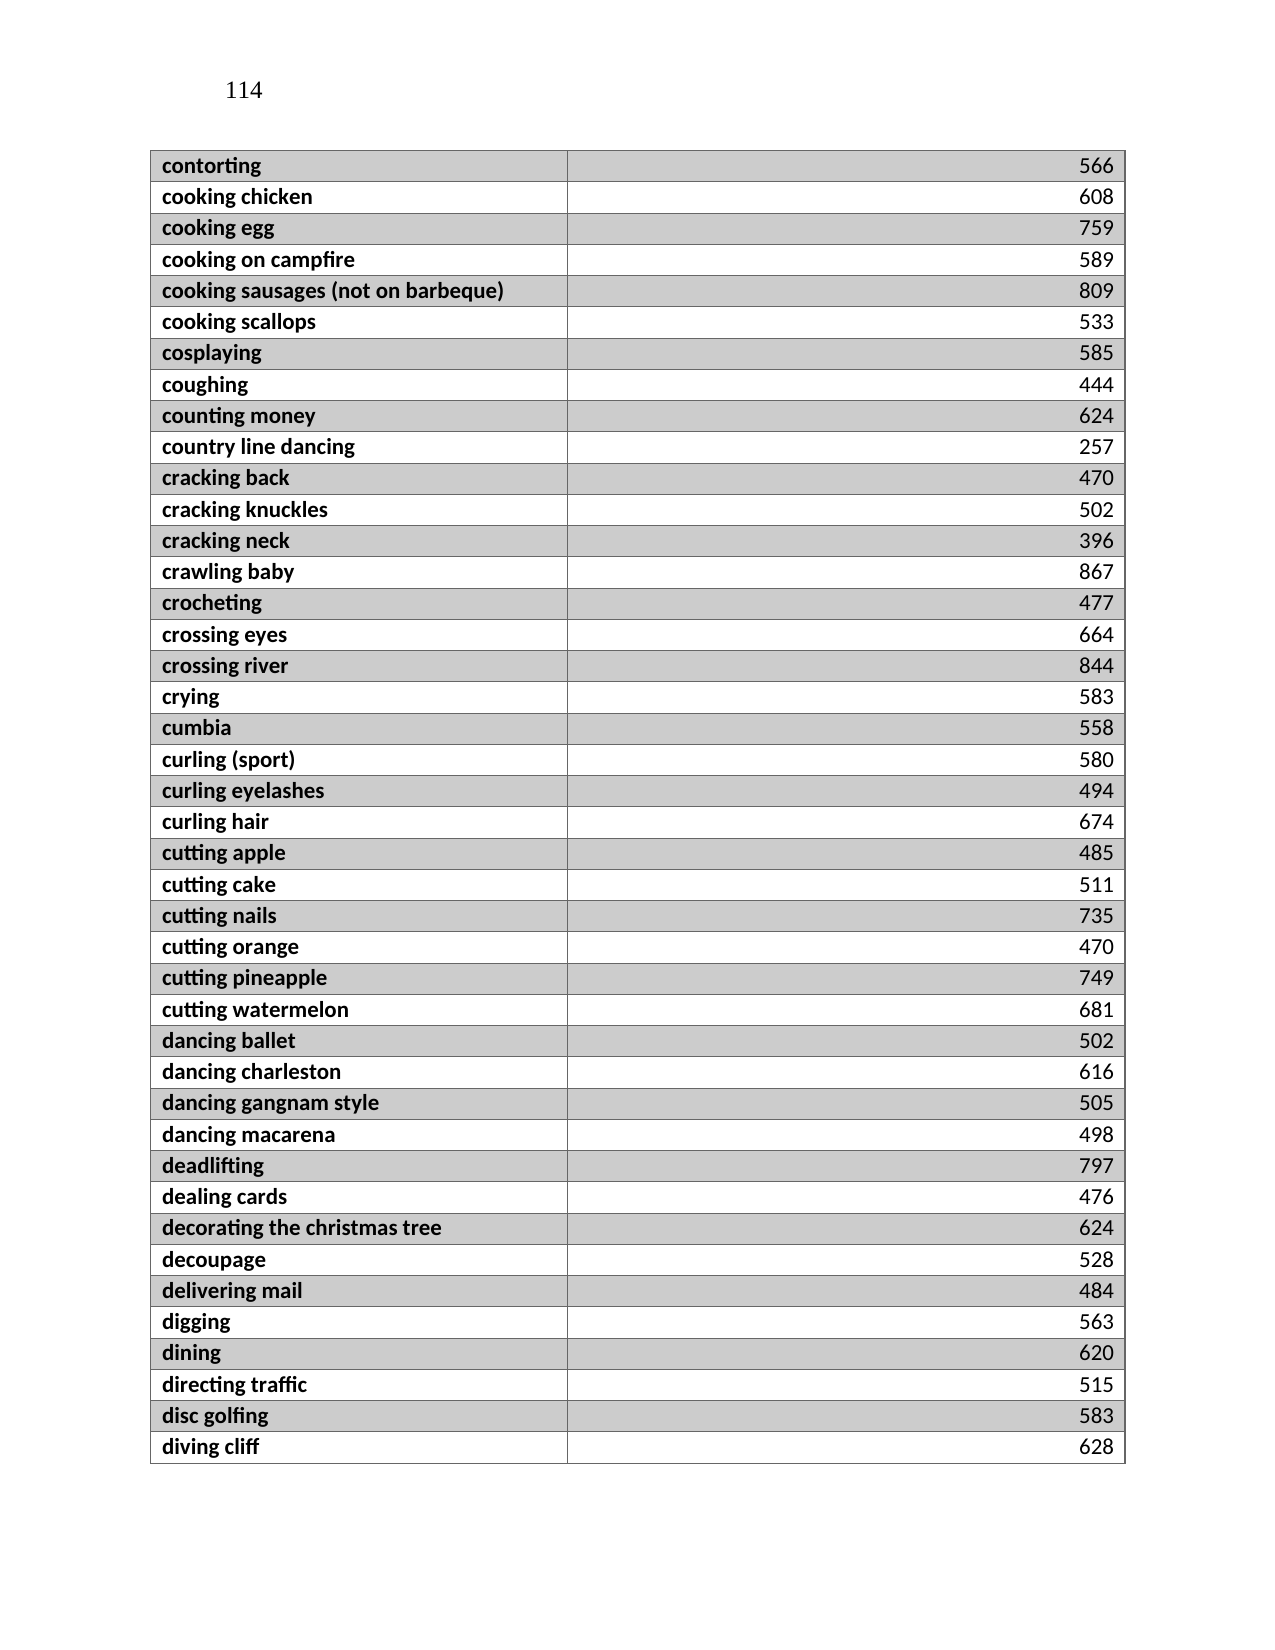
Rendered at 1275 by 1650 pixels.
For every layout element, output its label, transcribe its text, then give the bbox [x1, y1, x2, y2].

table_cell 589 [568, 245, 1124, 275]
table_cell 257 [568, 432, 1124, 462]
table_cell 664 [568, 620, 1124, 650]
table_cell 735 [568, 901, 1124, 931]
table_cell dancing charleston [151, 1057, 567, 1087]
table_cell dealing cards [151, 1182, 567, 1212]
table_cell 563 [568, 1307, 1124, 1337]
table_cell 502 [568, 1026, 1124, 1056]
table_cell 616 [568, 1057, 1124, 1087]
table_cell 477 [568, 589, 1124, 619]
table_cell 797 [568, 1151, 1124, 1181]
table_cell 608 [568, 182, 1124, 212]
table_cell cutting cake [151, 870, 567, 900]
table_cell 624 [568, 401, 1124, 431]
table_cell cracking back [151, 464, 567, 494]
table_cell 585 [568, 339, 1124, 369]
table_cell 580 [568, 745, 1124, 775]
table_cell 470 [568, 932, 1124, 962]
table_cell dancing gangnam style [151, 1089, 567, 1119]
table_cell delivering mail [151, 1276, 567, 1306]
table_cell 558 [568, 714, 1124, 744]
table_cell crocheting [151, 589, 567, 619]
table_cell cooking chicken [151, 182, 567, 212]
table_cell cooking egg [151, 214, 567, 244]
table_cell 583 [568, 1401, 1124, 1431]
table_cell curling (sport) [151, 745, 567, 775]
table_cell cooking on campfire [151, 245, 567, 275]
table_cell 533 [568, 307, 1124, 337]
table_cell 844 [568, 651, 1124, 681]
table_cell 396 [568, 526, 1124, 556]
table_cell 759 [568, 214, 1124, 244]
table_cell curling eyelashes [151, 776, 567, 806]
table_cell 628 [568, 1432, 1124, 1462]
table_cell 484 [568, 1276, 1124, 1306]
table_cell 583 [568, 682, 1124, 712]
table_cell crawling baby [151, 557, 567, 587]
table_cell crossing eyes [151, 620, 567, 650]
table_cell cracking knuckles [151, 495, 567, 525]
table_cell 470 [568, 464, 1124, 494]
table_cell 511 [568, 870, 1124, 900]
table_cell 444 [568, 370, 1124, 400]
table_cell cutting apple [151, 839, 567, 869]
table_cell counting money [151, 401, 567, 431]
table_cell 620 [568, 1339, 1124, 1369]
table_cell cracking neck [151, 526, 567, 556]
table_cell 681 [568, 995, 1124, 1025]
table_cell 566 [568, 151, 1124, 181]
table_cell cosplaying [151, 339, 567, 369]
table_cell crying [151, 682, 567, 712]
table_cell dancing ballet [151, 1026, 567, 1056]
table_cell crossing river [151, 651, 567, 681]
table_cell coughing [151, 370, 567, 400]
table_cell directing traffic [151, 1370, 567, 1400]
table_cell decorating the christmas tree [151, 1214, 567, 1244]
table_cell cutting orange [151, 932, 567, 962]
table_cell cumbia [151, 714, 567, 744]
table_cell 502 [568, 495, 1124, 525]
table_cell 515 [568, 1370, 1124, 1400]
table_cell dancing macarena [151, 1120, 567, 1150]
table_cell 494 [568, 776, 1124, 806]
table_cell 809 [568, 276, 1124, 306]
table_cell digging [151, 1307, 567, 1337]
table_cell 498 [568, 1120, 1124, 1150]
table_cell 867 [568, 557, 1124, 587]
table_cell cooking sausages (not on barbeque) [151, 276, 567, 306]
table_cell decoupage [151, 1245, 567, 1275]
table_cell dining [151, 1339, 567, 1369]
table_cell disc golfing [151, 1401, 567, 1431]
table_cell cooking scallops [151, 307, 567, 337]
table_cell cutting nails [151, 901, 567, 931]
table_cell curling hair [151, 807, 567, 837]
table_cell 476 [568, 1182, 1124, 1212]
table_cell 749 [568, 964, 1124, 994]
table_cell 485 [568, 839, 1124, 869]
table_cell diving cliff [151, 1432, 567, 1462]
table_cell 528 [568, 1245, 1124, 1275]
table_cell 505 [568, 1089, 1124, 1119]
table_cell country line dancing [151, 432, 567, 462]
table_cell cutting watermelon [151, 995, 567, 1025]
table_cell deadlifting [151, 1151, 567, 1181]
table_cell cutting pineapple [151, 964, 567, 994]
table_cell 624 [568, 1214, 1124, 1244]
table_cell contorting [151, 151, 567, 181]
table_cell 674 [568, 807, 1124, 837]
